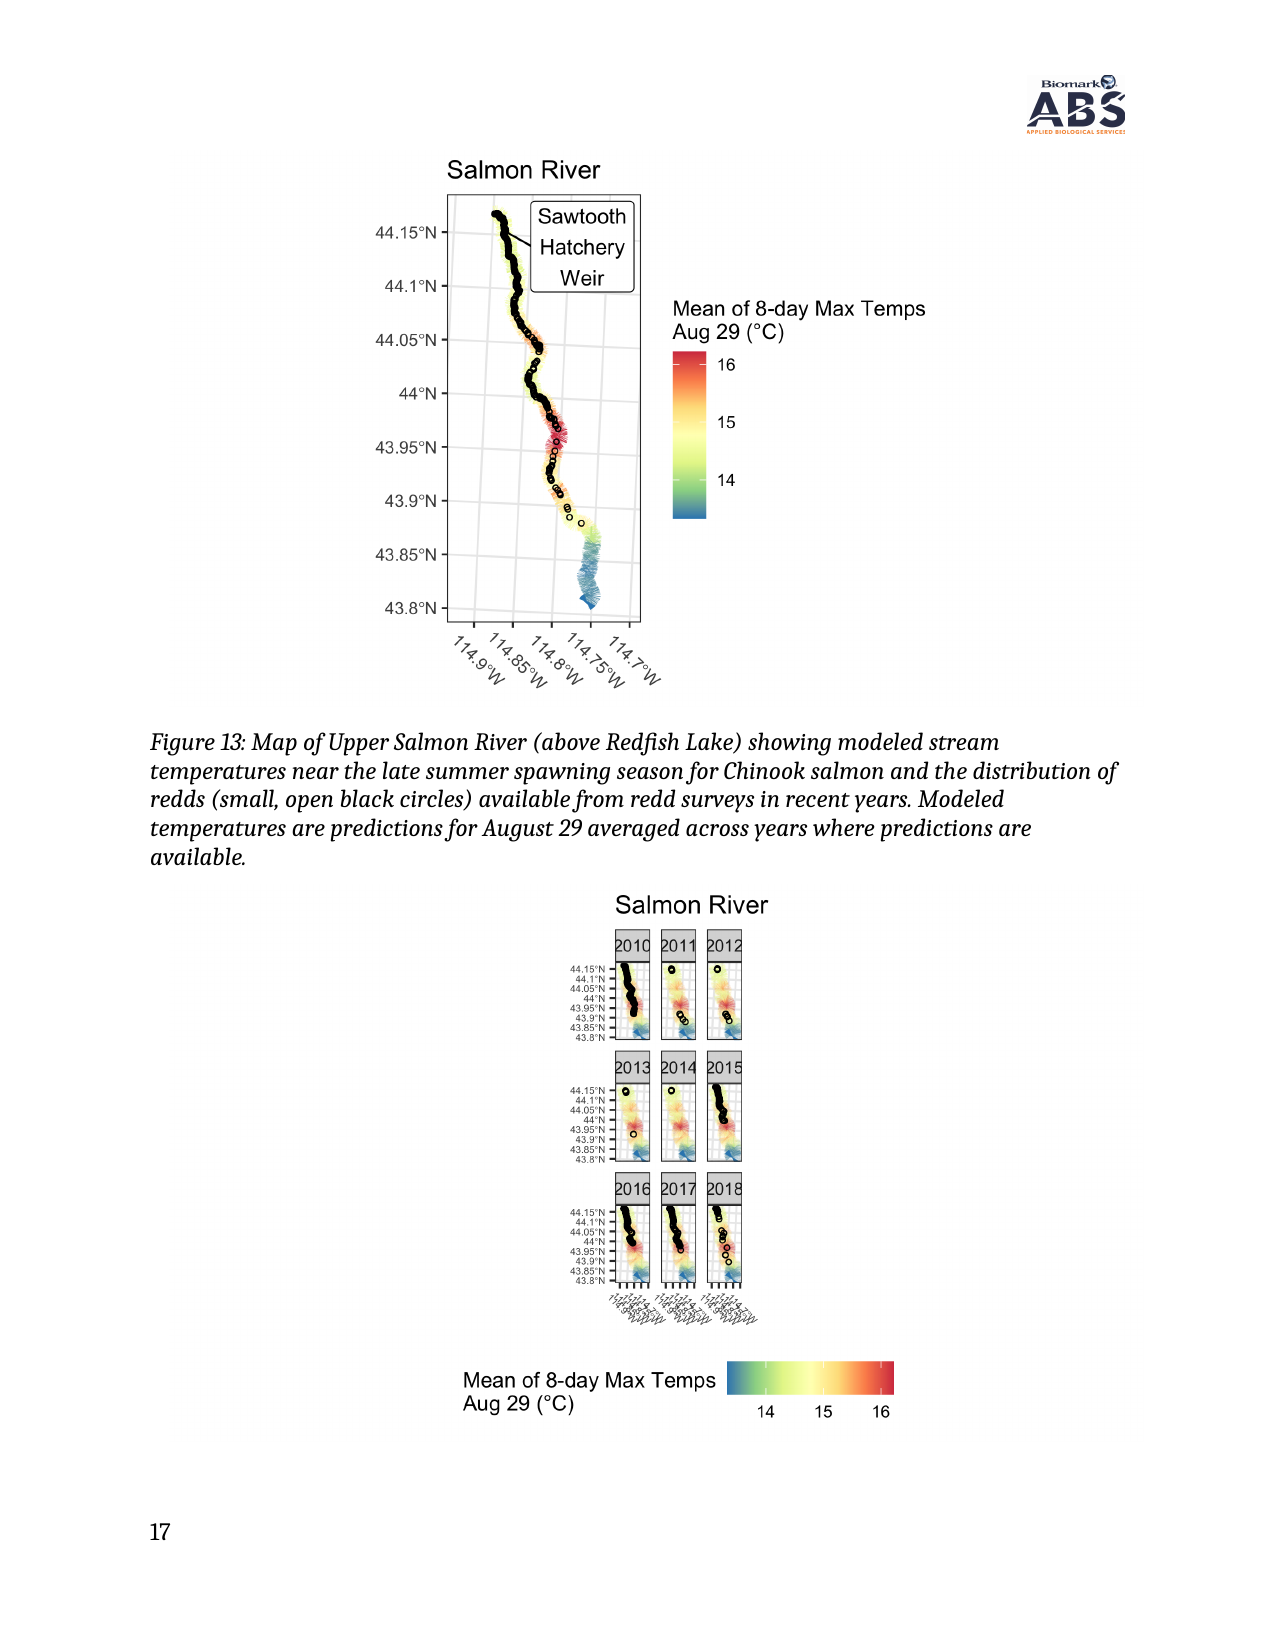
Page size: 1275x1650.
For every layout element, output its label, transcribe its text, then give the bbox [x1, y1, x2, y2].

picture [168, 150, 1144, 707]
picture [1026, 75, 1125, 134]
picture [168, 884, 1144, 1442]
text Figure 13: Map of Upper Salmon River (above Redfish Lake) showing modeled stream temperatures near the late summer spawning season for Chinook salmon and the distribution of redds (small, open black circles) available from redd surveys in recent years. Modeled temperatures are predictions for August 29 averaged across years where predictions are available. [150, 728, 1125, 872]
